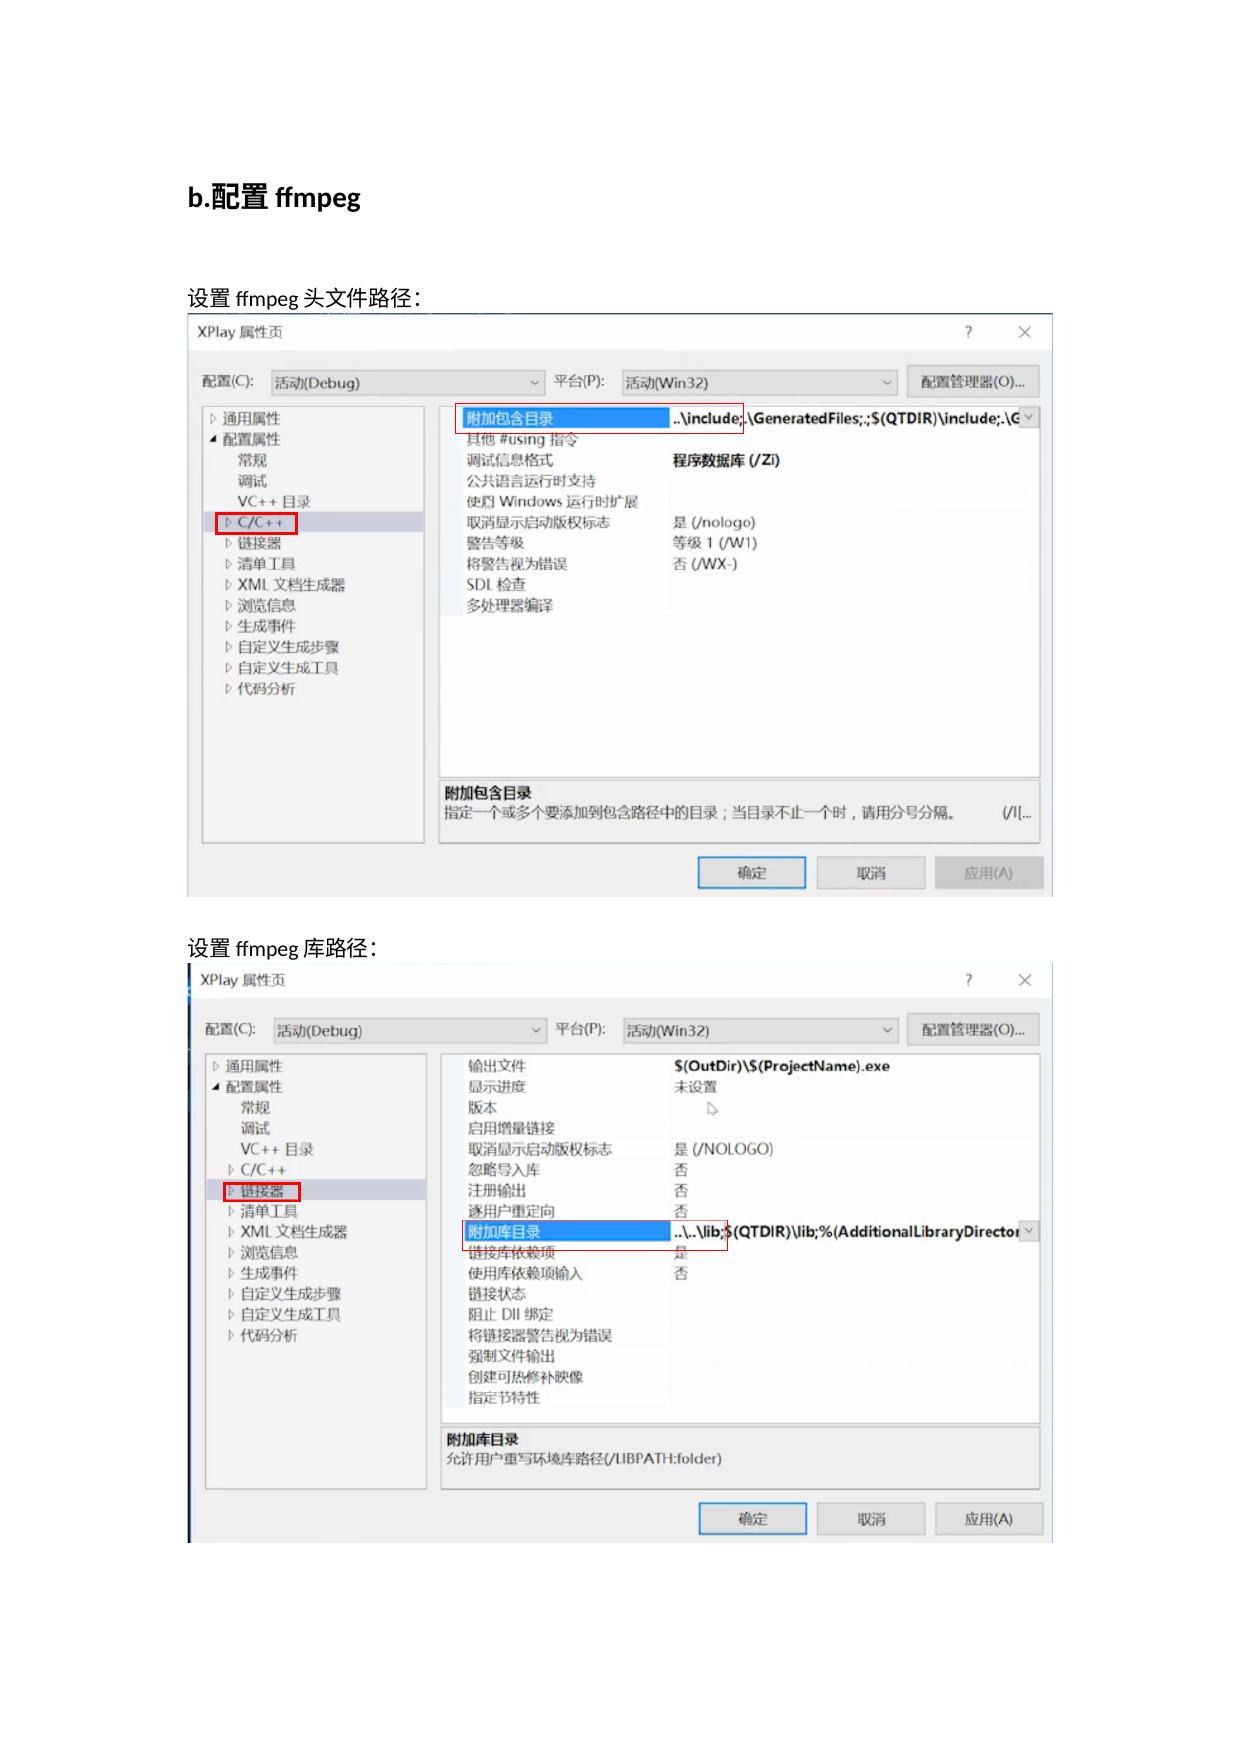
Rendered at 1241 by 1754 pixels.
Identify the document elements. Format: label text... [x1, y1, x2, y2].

subtitle b.配置ffmpeg [187, 162, 1053, 227]
text 设置ffmpeg库路径： [187, 931, 1053, 963]
picture [187, 963, 1053, 1543]
picture [187, 313, 1053, 897]
text 设置ffmpeg头文件路径： [187, 281, 1053, 313]
